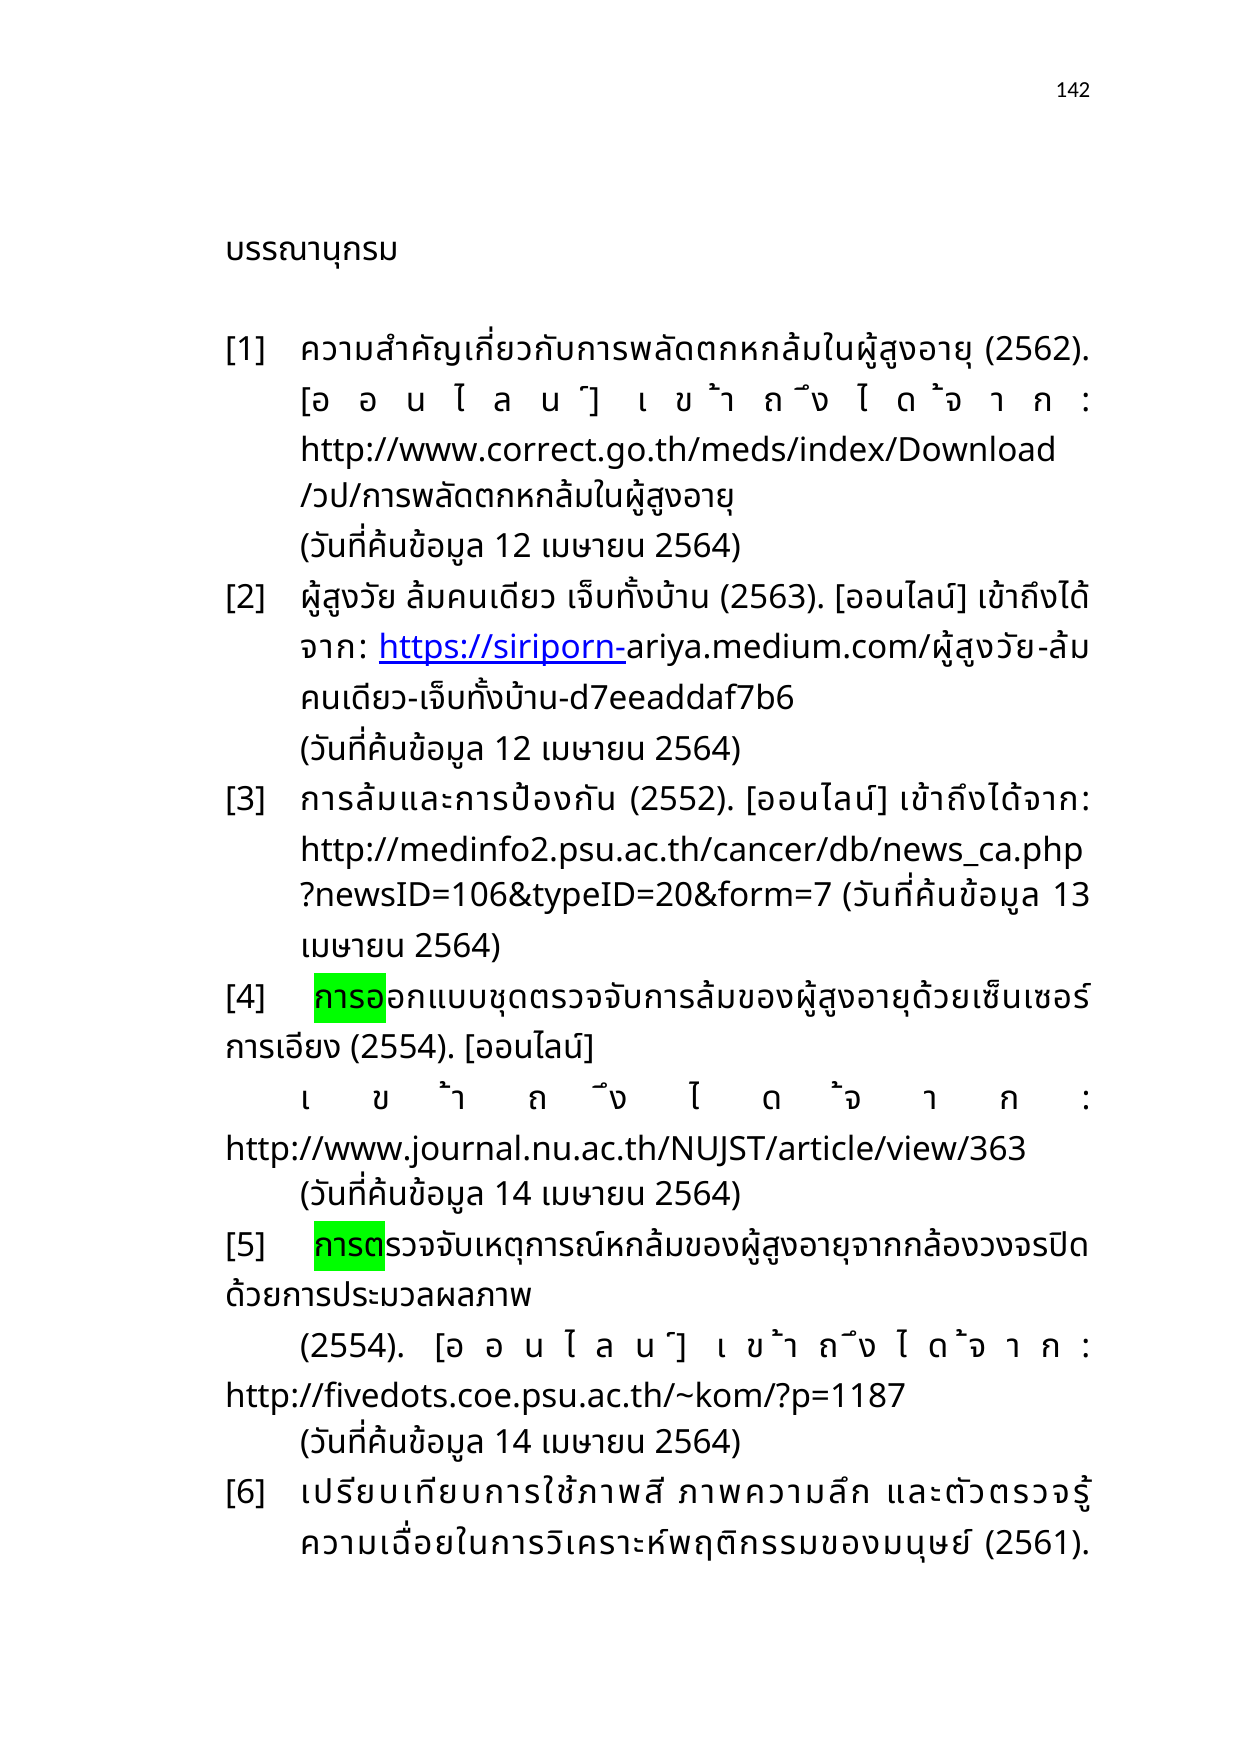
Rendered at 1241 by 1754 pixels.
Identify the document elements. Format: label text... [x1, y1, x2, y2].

text (วันที่ค้นข้อมูล 12 เมษายน 2564) [225, 724, 1090, 775]
text [4] การออกแบบชุดตรวจจับการล้มของผู้สูงอายุด้วยเซ็นเซอร์การเอียง (2554). [ออนไลน์] [225, 972, 1090, 1074]
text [225, 1468, 1090, 1569]
text บรรณานุกรม [225, 225, 1090, 275]
text เข้าถึงได้จาก: http://www.journal.nu.ac.th/NUJST/article/view/363 [225, 1074, 1090, 1170]
text [3] การล้มและการป้องกัน (2552). [ออนไลน์] เข้าถึงได้จาก: http://medinfo2.psu.ac.th/cancer/db/news_ca.php?newsID=106&typeID=20&form=7 (วันที่ค้นข้อมูล 13 เมษายน 2564) [225, 775, 1090, 972]
text [1] ความสำคัญเกี่ยวกับการพลัดตกหกล้มในผู้สูงอายุ (2562). [ออนไลน์] เข้าถึงได้จาก: http://www.correct.go.th/meds/index/Download/วป/การพลัดตกหกล้มในผู้สูงอายุ [225, 325, 1090, 522]
text [5] การตรวจจับเหตุการณ์หกล้มของผู้สูงอายุจากกล้องวงจรปิดด้วยการประมวลผลภาพ [225, 1220, 1090, 1321]
text (วันที่ค้นข้อมูล 12 เมษายน 2564) [225, 522, 1090, 573]
text (2554). [ออนไลน์] เข้าถึงได้จาก: http://fivedots.coe.psu.ac.th/~kom/?p=1187 [225, 1321, 1090, 1417]
text (วันที่ค้นข้อมูล 14 เมษายน 2564) [225, 1170, 1090, 1220]
text [2] ผู้สูงวัย ล้มคนเดียว เจ็บทั้งบ้าน (2563). [ออนไลน์] เข้าถึงได้จาก: https://siriporn-ariya.medium.com/ผู้สูงวัย-ล้มคนเดียว-เจ็บทั้งบ้าน-d7eeaddaf7b6 [225, 573, 1090, 724]
text (วันที่ค้นข้อมูล 14 เมษายน 2564) [225, 1417, 1090, 1468]
